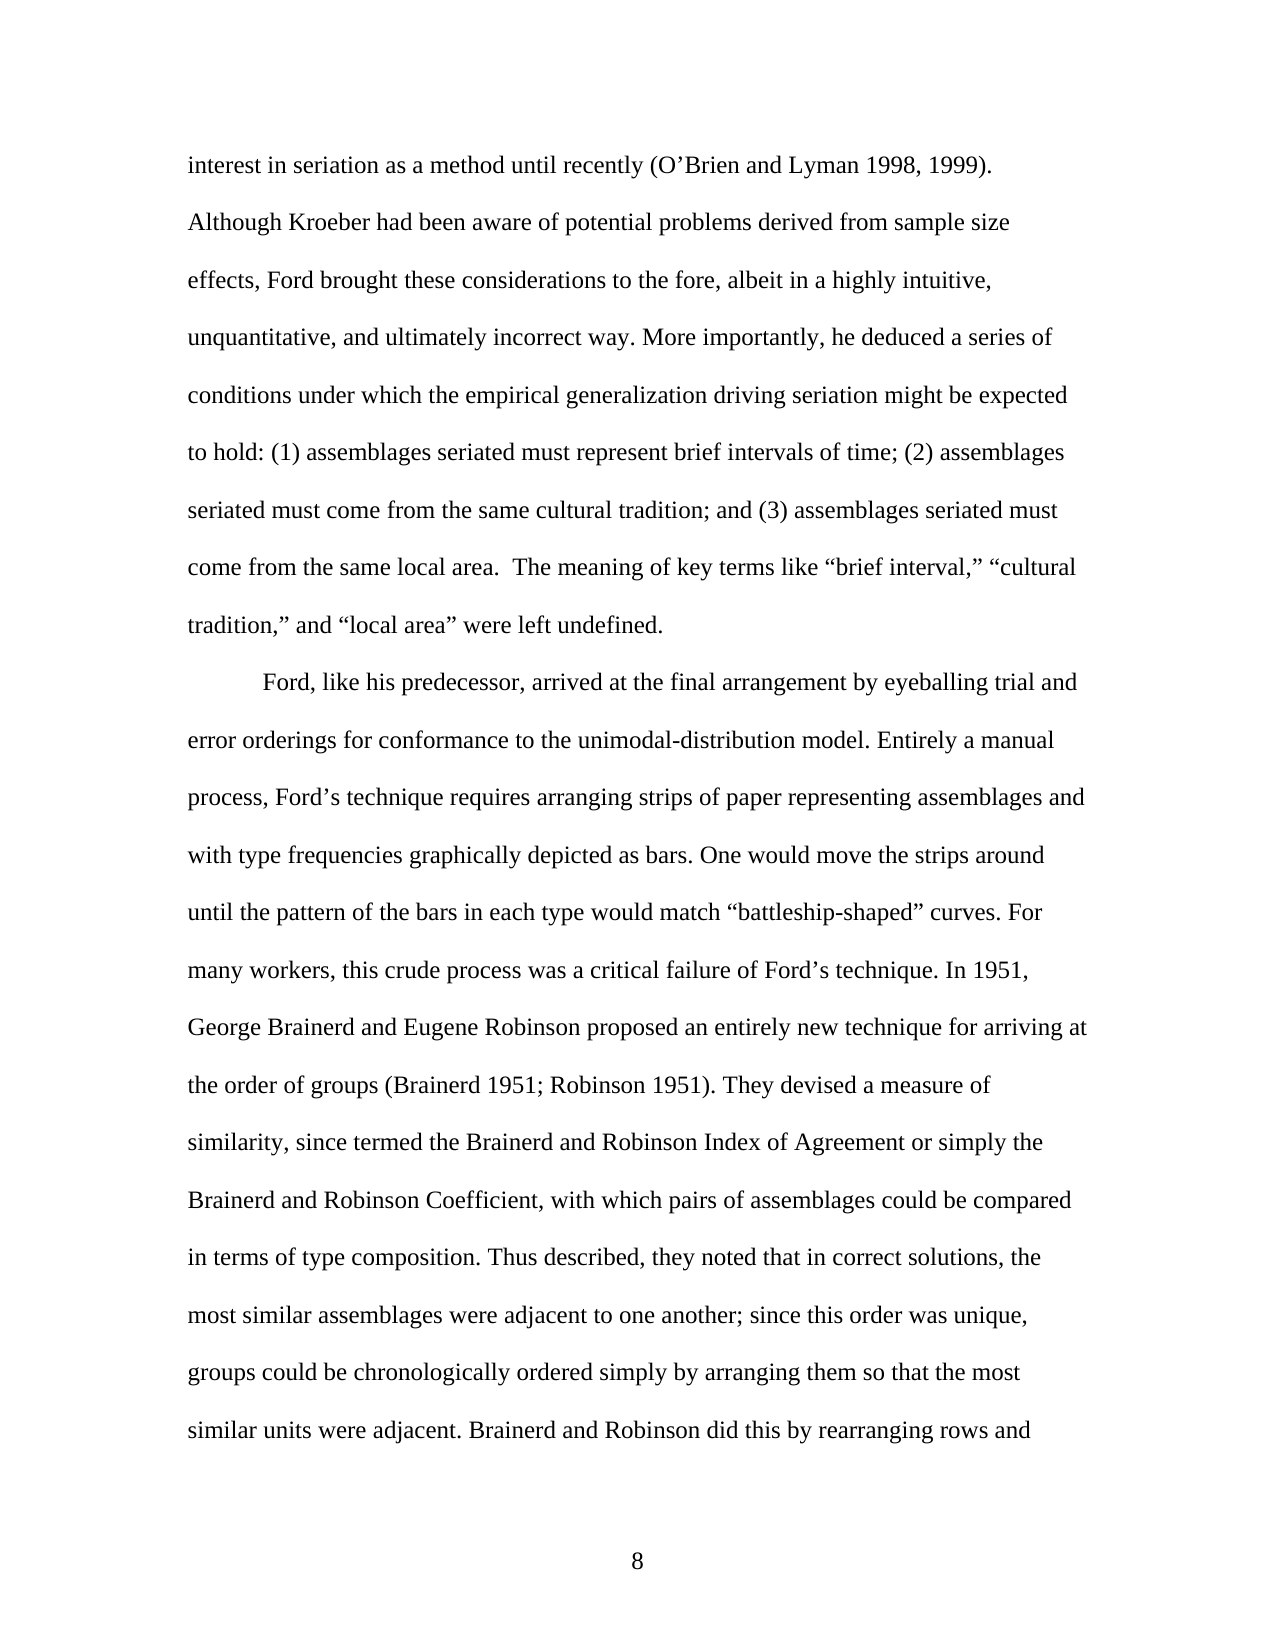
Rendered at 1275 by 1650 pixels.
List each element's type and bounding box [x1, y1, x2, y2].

text [187, 150, 1087, 639]
text [187, 667, 1087, 1444]
